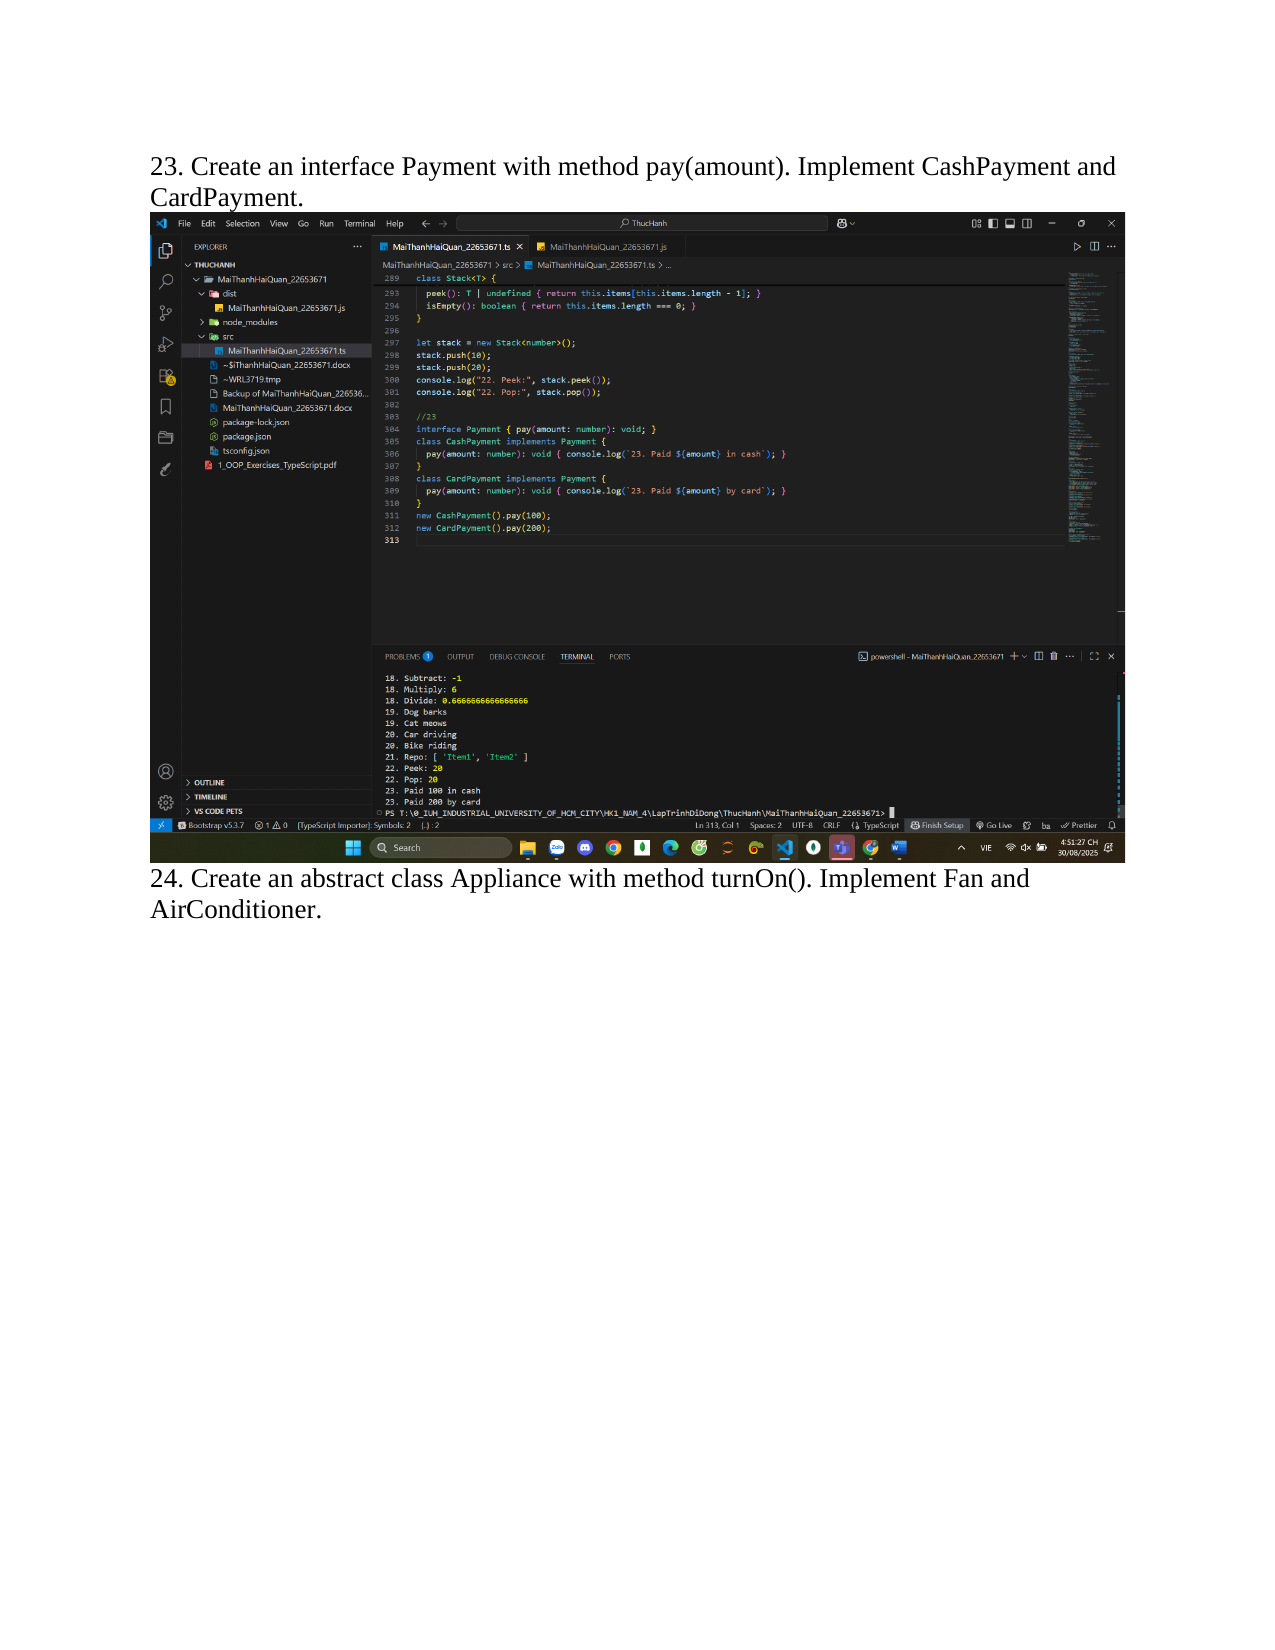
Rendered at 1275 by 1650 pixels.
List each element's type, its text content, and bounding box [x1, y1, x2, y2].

text CardPayment. [150, 181, 1125, 212]
text 24. Create an abstract class Appliance with method turnOn(). Implement Fan and AirConditioner. [150, 863, 1125, 924]
picture [150, 212, 1125, 863]
text 23. Create an interface Payment with method pay(amount). Implement CashPayment and [150, 150, 1125, 181]
